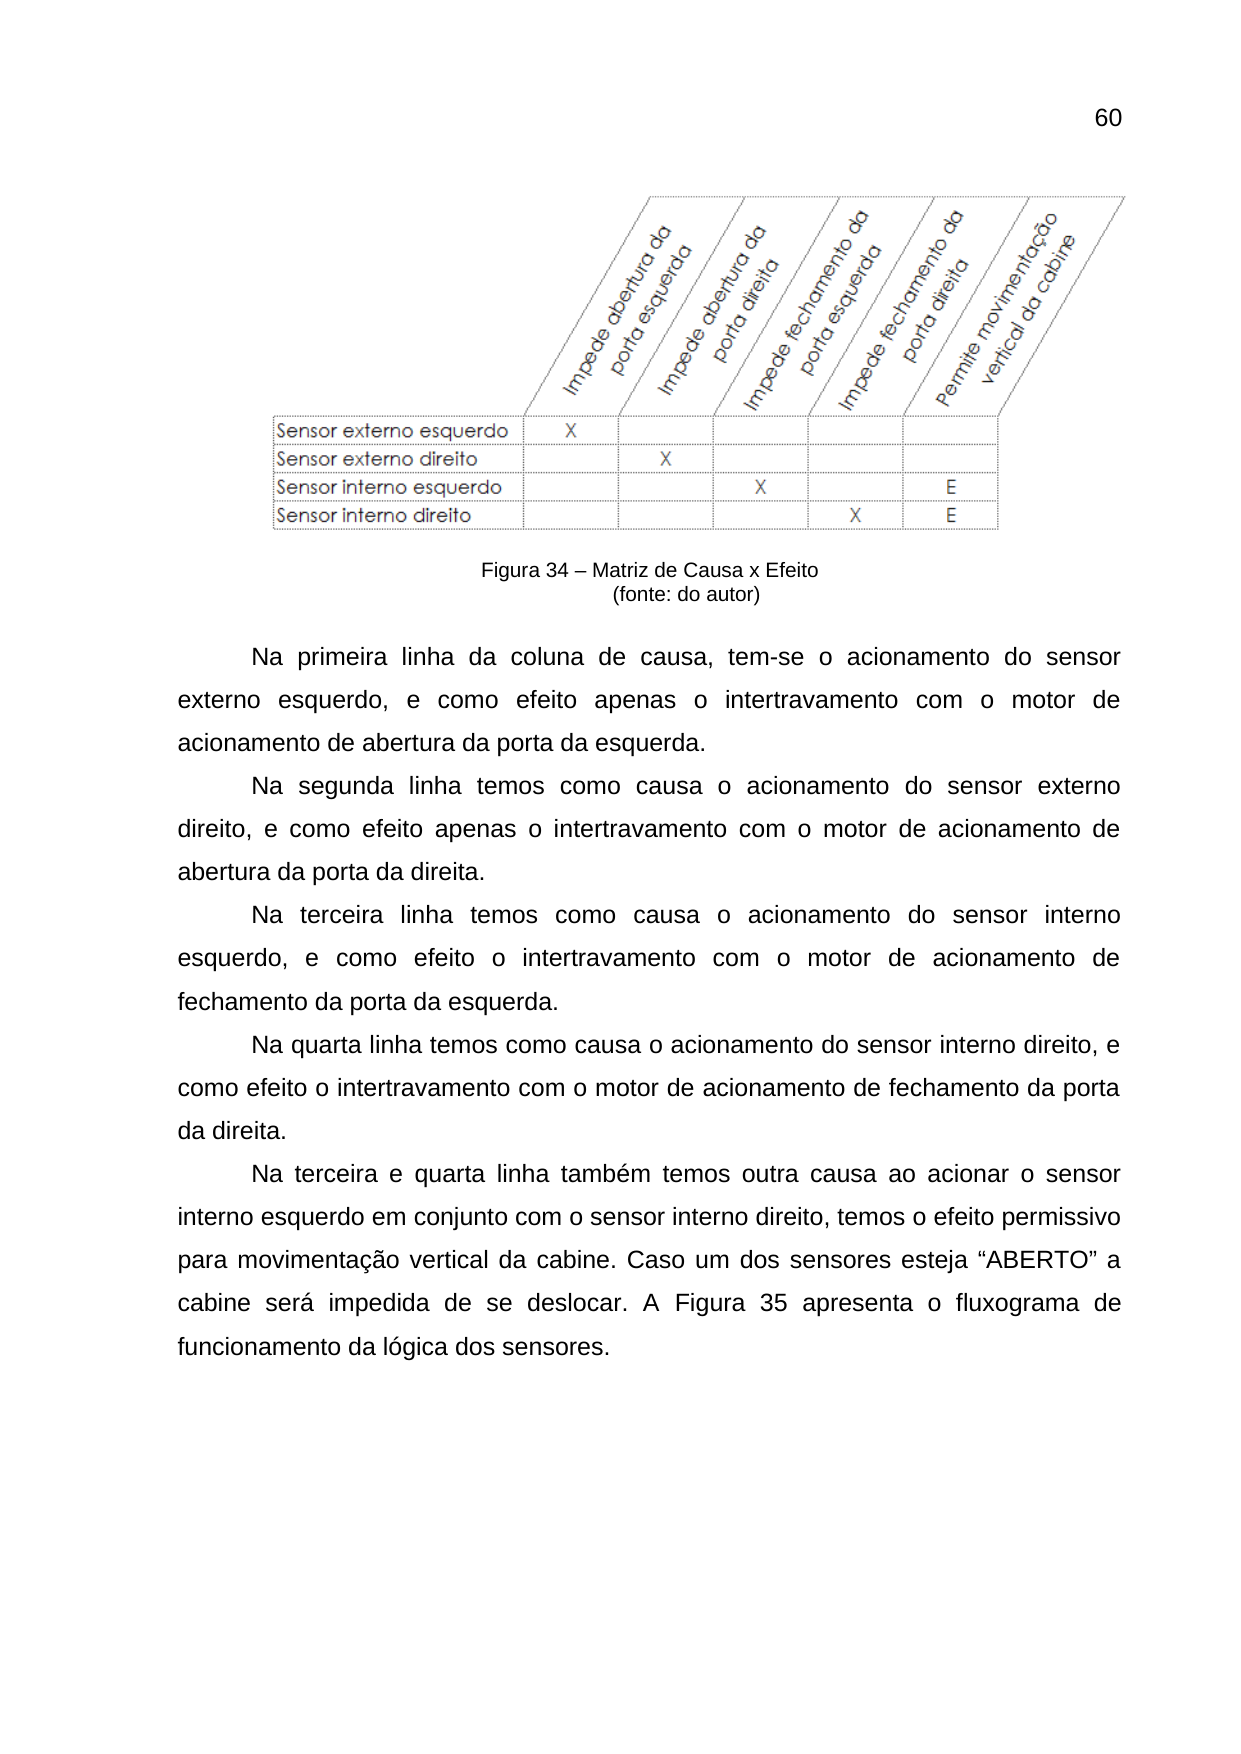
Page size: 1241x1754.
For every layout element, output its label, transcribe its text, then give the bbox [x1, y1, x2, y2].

text Na segunda linha temos como causa o acionamento do sensor externo direito, e como efeito apenas o intertravamento com o motor de acionamento de abertura da porta da direita. [177, 771, 1122, 886]
text Na quarta linha temos como causa o acionamento do sensor interno direito, e como efeito o intertravamento com o motor de acionamento de fechamento da porta da direita. [177, 1029, 1122, 1144]
text Na terceira e quarta linha também temos outra causa ao acionar o sensor interno esquerdo em conjunto com o sensor interno direito, temos o efeito permissivo para movimentação vertical da cabine. Caso um dos sensores esteja “ABERTO” a cabine será impedida de se deslocar. A Figura 35 apresenta o fluxograma de funcionamento da lógica dos sensores. [177, 1159, 1122, 1360]
text Na primeira linha da coluna de causa, tem-se o acionamento do sensor externo esquerdo, e como efeito apenas o intertravamento com o motor de acionamento de abertura da porta da esquerda. [177, 641, 1122, 756]
text Na terceira linha temos como causa o acionamento do sensor interno esquerdo, e como efeito o intertravamento com o motor de acionamento de fechamento da porta da esquerda. [177, 900, 1122, 1015]
text (fonte: do autor) [177, 582, 1122, 606]
picture [251, 177, 1137, 544]
